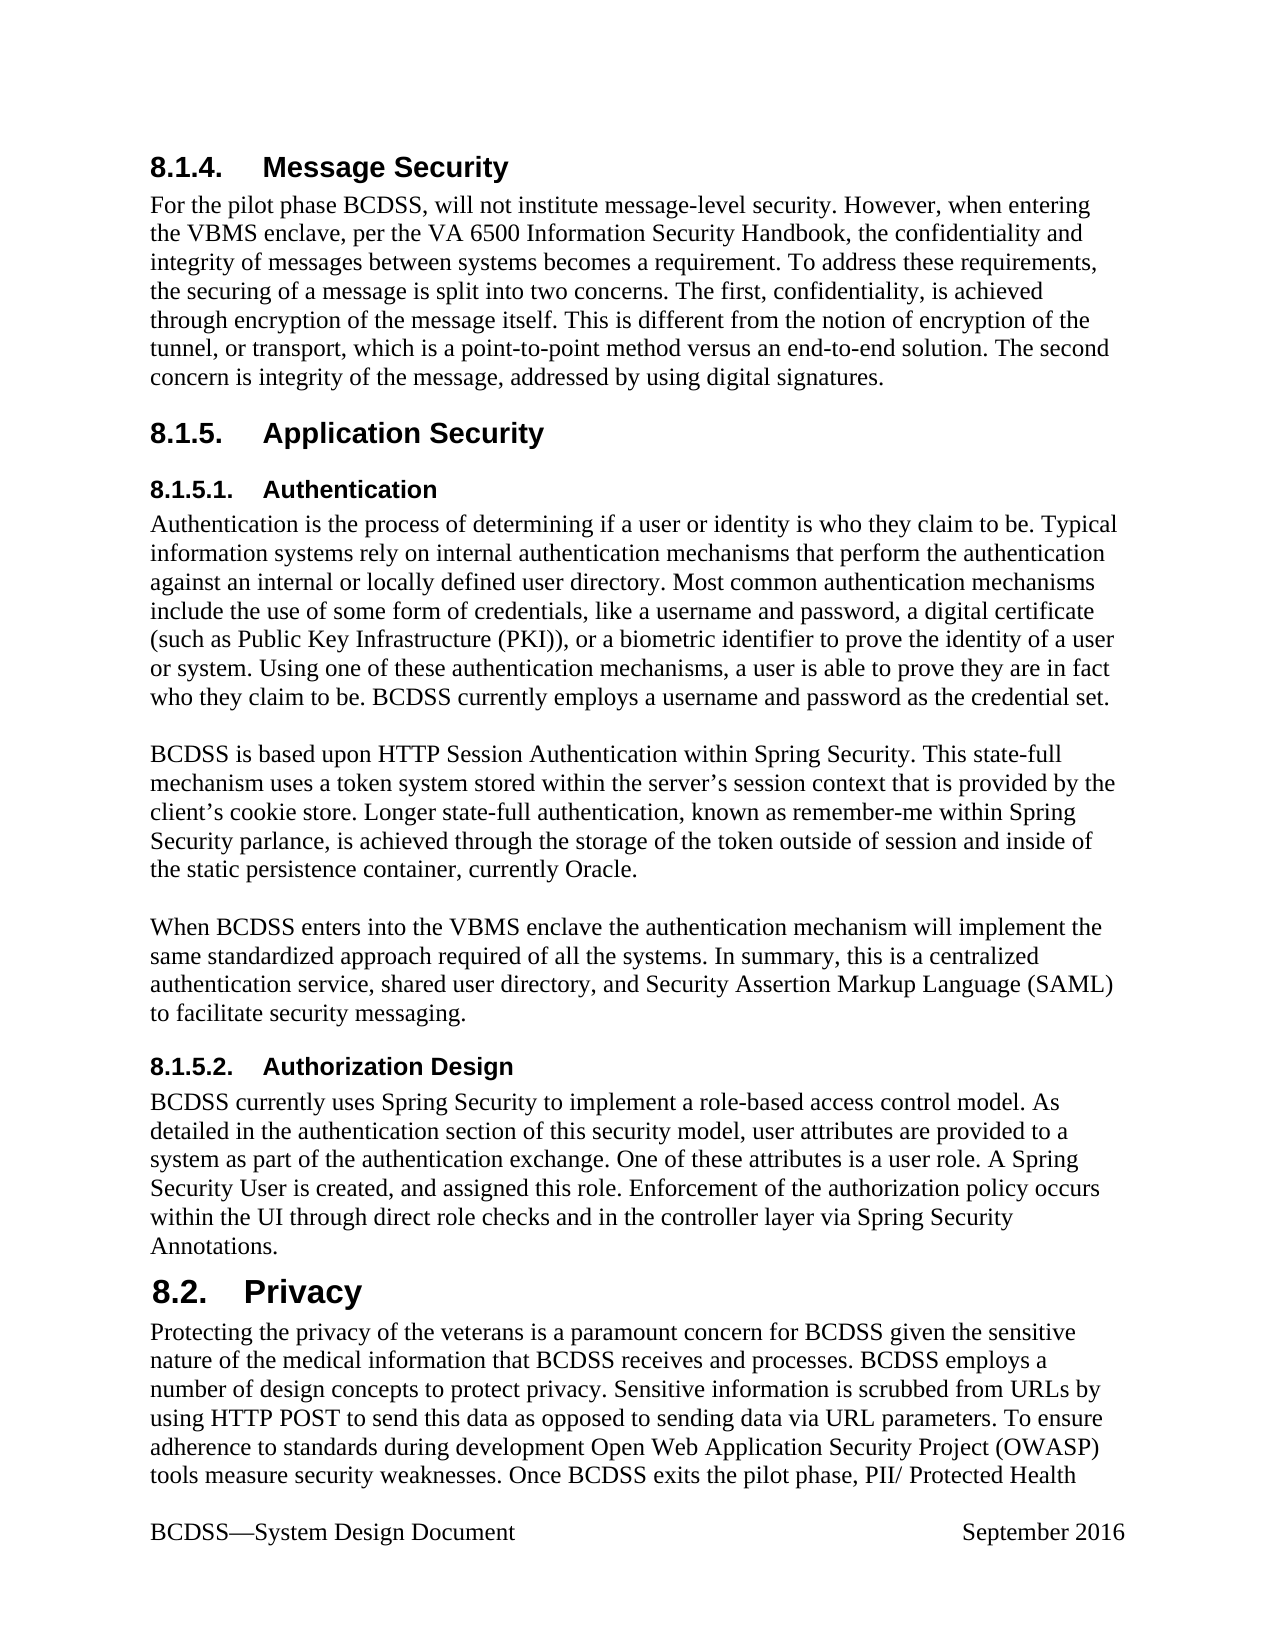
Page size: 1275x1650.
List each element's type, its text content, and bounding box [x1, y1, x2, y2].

subtitle Message Security [150, 150, 1125, 183]
subtitle Application Security [150, 416, 1125, 449]
text Authentication is the process of determining if a user or identity is who they claim to be. Typical information systems rely on internal authentication mechanisms that perform the authentication against an internal or locally defined user directory. Most common authentication mechanisms include the use of some form of credentials, like a username and password, a digital certificate (such as Public Key Infrastructure (PKI)), or a biometric identifier to prove the identity of a user or system. Using one of these authentication mechanisms, a user is able to prove they are in fact who they claim to be. BCDSS currently employs a username and password as the credential set. [150, 509, 1125, 711]
subtitle Privacy [152, 1272, 1125, 1311]
text When BCDSS enters into the VBMS enclave the authentication mechanism will implement the same standardized approach required of all the systems. In summary, this is a centralized authentication service, shared user directory, and Security Assertion Markup Language (SAML) to facilitate security messaging. [150, 912, 1125, 1027]
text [150, 1317, 1125, 1489]
subtitle Authorization Design [150, 1052, 1125, 1081]
text For the pilot phase BCDSS, will not institute message-level security. However, when entering the VBMS enclave, per the VA 6500 Information Security Handbook, the confidentiality and integrity of messages between systems becomes a requirement. To address these requirements, the securing of a message is split into two concerns. The first, confidentiality, is achieved through encryption of the message itself. This is different from the notion of encryption of the tunnel, or transport, which is a point-to-point method versus an end-to-end solution. The second concern is integrity of the message, addressed by using digital signatures. [150, 190, 1125, 391]
text BCDSS is based upon HTTP Session Authentication within Spring Security. This state-full mechanism uses a token system stored within the server’s session context that is provided by the client’s cookie store. Longer state-full authentication, known as remember-me within Spring Security parlance, is achieved through the storage of the token outside of session and inside of the static persistence container, currently Oracle. [150, 739, 1125, 883]
text BCDSS currently uses Spring Security to implement a role-based access control model. As detailed in the authentication section of this security model, user attributes are provided to a system as part of the authentication exchange. One of these attributes is a user role. A Spring Security User is created, and assigned this role. Enforcement of the authorization policy occurs within the UI through direct role checks and in the controller layer via Spring Security Annotations. [150, 1087, 1125, 1259]
subtitle Authentication [150, 474, 1125, 503]
